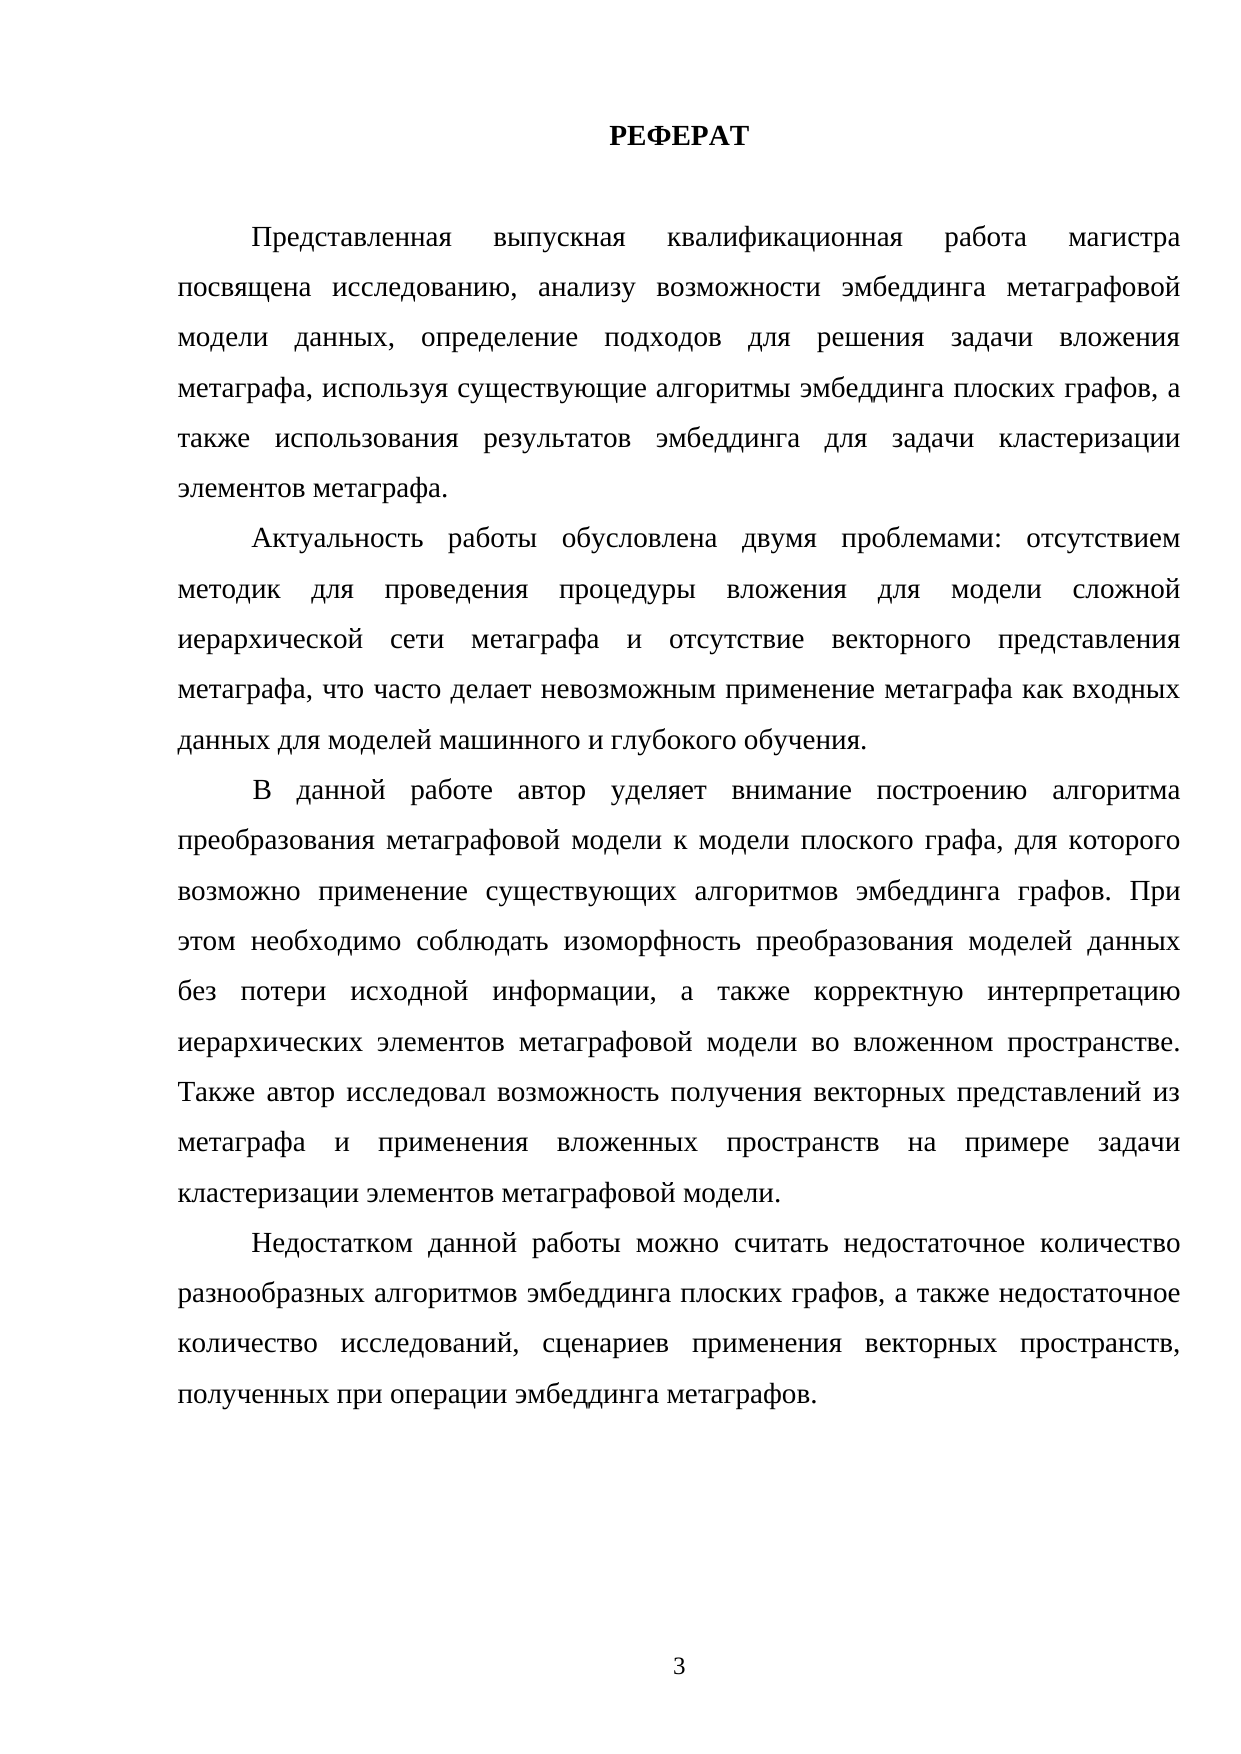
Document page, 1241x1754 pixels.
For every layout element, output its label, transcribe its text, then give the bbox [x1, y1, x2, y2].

text Актуальность работы обусловлена двумя проблемами: отсутствием методик для проведения процедуры вложения для модели сложной иерархической сети метаграфа и отсутствие векторного представления метаграфа, что часто делает невозможным применение метаграфа как входных данных для моделей машинного и глубокого обучения. [177, 521, 1181, 755]
text РЕФЕРАТ [177, 118, 1181, 152]
text В данной работе автор уделяет внимание построению алгоритма преобразования метаграфовой модели к модели плоского графа, для которого возможно применение существующих алгоритмов эмбеддинга графов. При этом необходимо соблюдать изоморфность преобразования моделей данных без потери исходной информации, а также корректную интерпретацию иерархических элементов метаграфовой модели во вложенном пространстве. Также автор исследовал возможность получения векторных представлений из метаграфа и применения вложенных пространств на примере задачи кластеризации элементов метаграфовой модели. [177, 772, 1181, 1208]
text Представленная выпускная квалификационная работа магистра посвящена исследованию, анализу возможности эмбеддинга метаграфовой модели данных, определение подходов для решения задачи вложения метаграфа, используя существующие алгоритмы эмбеддинга плоских графов, а также использования результатов эмбеддинга для задачи кластеризации элементов метаграфа. [177, 219, 1181, 504]
text Недостатком данной работы можно считать недостаточное количество разнообразных алгоритмов эмбеддинга плоских графов, а также недостаточное количество исследований, сценариев применения векторных пространств, полученных при операции эмбеддинга метаграфов. [177, 1225, 1181, 1409]
